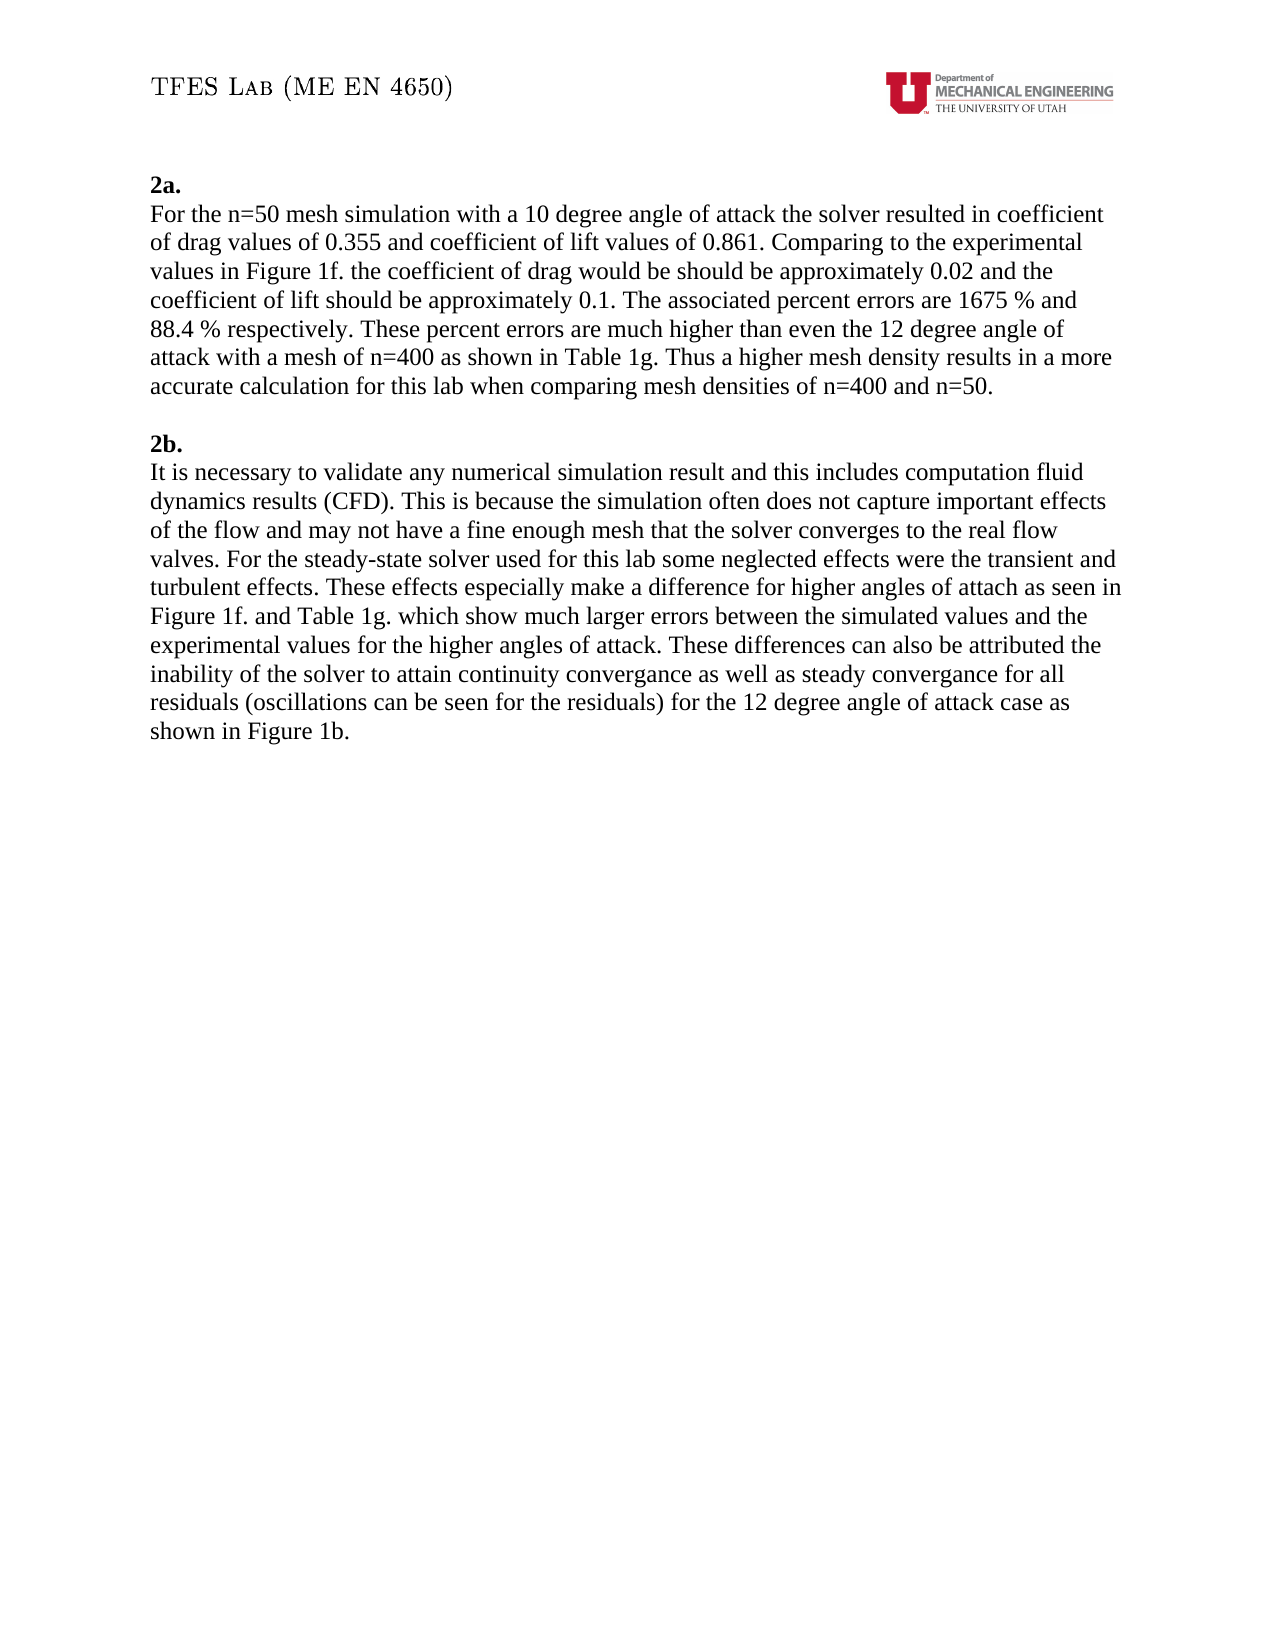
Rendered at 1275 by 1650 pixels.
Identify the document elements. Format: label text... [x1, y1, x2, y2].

picture [150, 75, 453, 102]
text 2b. [150, 429, 1125, 457]
text For the n=50 mesh simulation with a 10 degree angle of attack the solver resulted in coefficient of drag values of 0.355 and coefficient of lift values of 0.861. Comparing to the experimental values in Figure 1f. the coefficient of drag would be should be approximately 0.02 and the coefficient of lift should be approximately 0.1. The associated percent errors are 1675 % and 88.4 % respectively. These percent errors are much higher than even the 12 degree angle of attack with a mesh of n=400 as shown in Table 1g. Thus a higher mesh density results in a more accurate calculation for this lab when comparing mesh densities of n=400 and n=50. [150, 199, 1125, 400]
picture [886, 72, 1114, 114]
text It is necessary to validate any numerical simulation result and this includes computation fluid dynamics results (CFD). This is because the simulation often does not capture important effects of the flow and may not have a fine enough mesh that the solver converges to the real flow valves. For the steady-state solver used for this lab some neglected effects were the transient and turbulent effects. These effects especially make a difference for higher angles of attach as seen in Figure 1f. and Table 1g. which show much larger errors between the simulated values and the experimental values for the higher angles of attack. These differences can also be attributed the inability of the solver to attain continuity convergance as well as steady convergance for all residuals (oscillations can be seen for the residuals) for the 12 degree angle of attack case as shown in Figure 1b. [150, 457, 1125, 745]
text 2a. [150, 170, 1125, 199]
